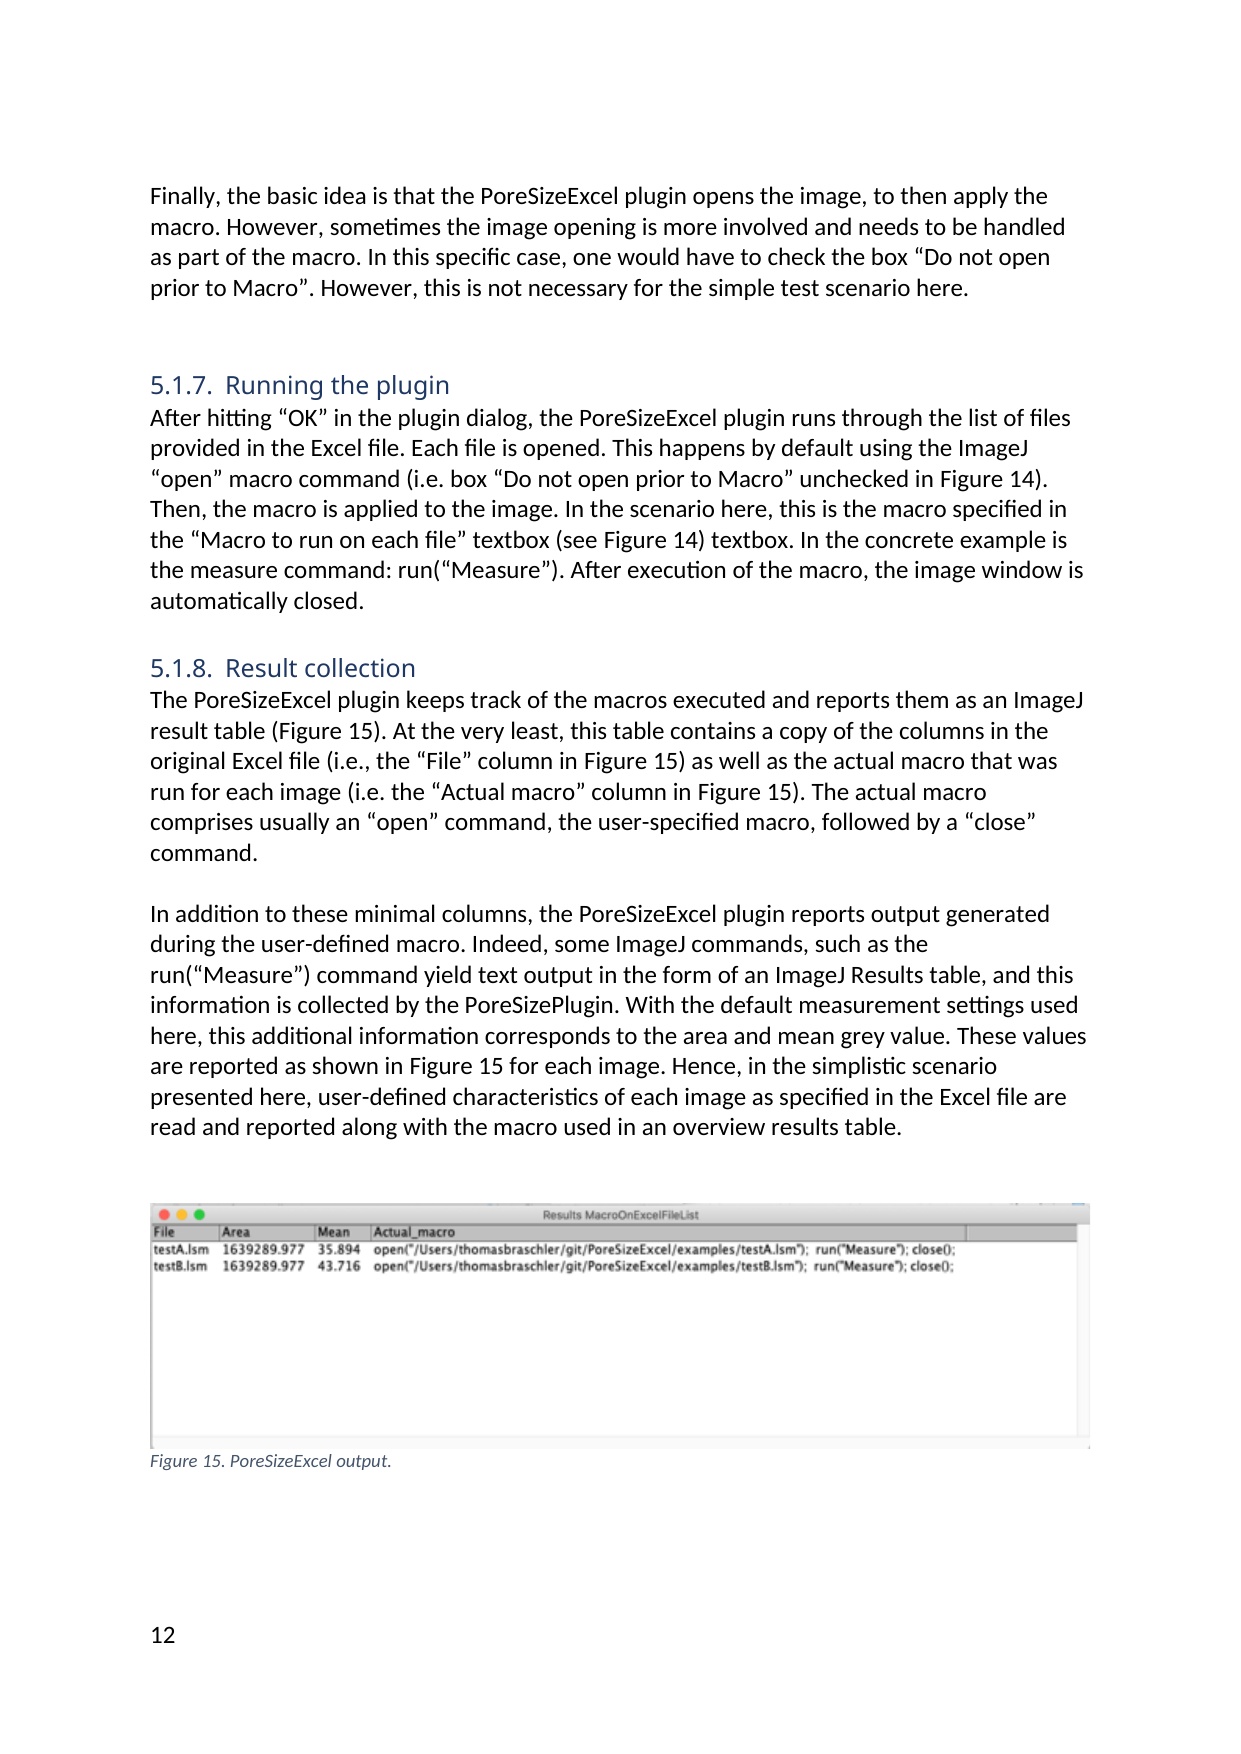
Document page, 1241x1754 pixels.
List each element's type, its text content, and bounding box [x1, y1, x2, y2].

subtitle Running the plugin [150, 368, 1090, 402]
text After hitting “OK” in the plugin dialog, the PoreSizeExcel plugin runs through the list of files provided in the Excel file. Each file is opened. This happens by default using the ImageJ “open” macro command (i.e. box “Do not open prior to Macro” unchecked in Figure 14). Then, the macro is applied to the image. In the scenario here, this is the macro specified in the “Macro to run on each file” textbox (see Figure 14) textbox. In the concrete example is the measure command: run(“Measure”). After execution of the macro, the image window is automatically closed. [150, 402, 1090, 616]
text In addition to these minimal columns, the PoreSizeExcel plugin reports output generated during the user-defined macro. Indeed, some ImageJ commands, such as the run(“Measure”) command yield text output in the form of an ImageJ Results table, and this information is collected by the PoreSizePlugin. With the default measurement settings used here, this additional information corresponds to the area and mean grey value. These values are reported as shown in Figure 15 for each image. Hence, in the simplistic scenario presented here, user-defined characteristics of each image as specified in the Excel file are read and reported along with the macro used in an overview results table. [150, 898, 1090, 1142]
subtitle Result collection [150, 650, 1090, 684]
picture [150, 1203, 1091, 1449]
text The PoreSizeExcel plugin keeps track of the macros executed and reports them as an ImageJ result table (Figure 15). At the very least, this table contains a copy of the columns in the original Excel file (i.e., the “File” column in Figure 15) as well as the actual macro that was run for each image (i.e. the “Actual macro” column in Figure 15). The actual macro comprises usually an “open” command, the user-specified macro, followed by a “close” command. [150, 684, 1090, 867]
text Finally, the basic idea is that the PoreSizeExcel plugin opens the image, to then apply the macro. However, sometimes the image opening is more involved and needs to be handled as part of the macro. In this specific case, one would have to check the box “Do not open prior to Macro”. However, this is not necessary for the simple test scenario here. [150, 181, 1090, 303]
